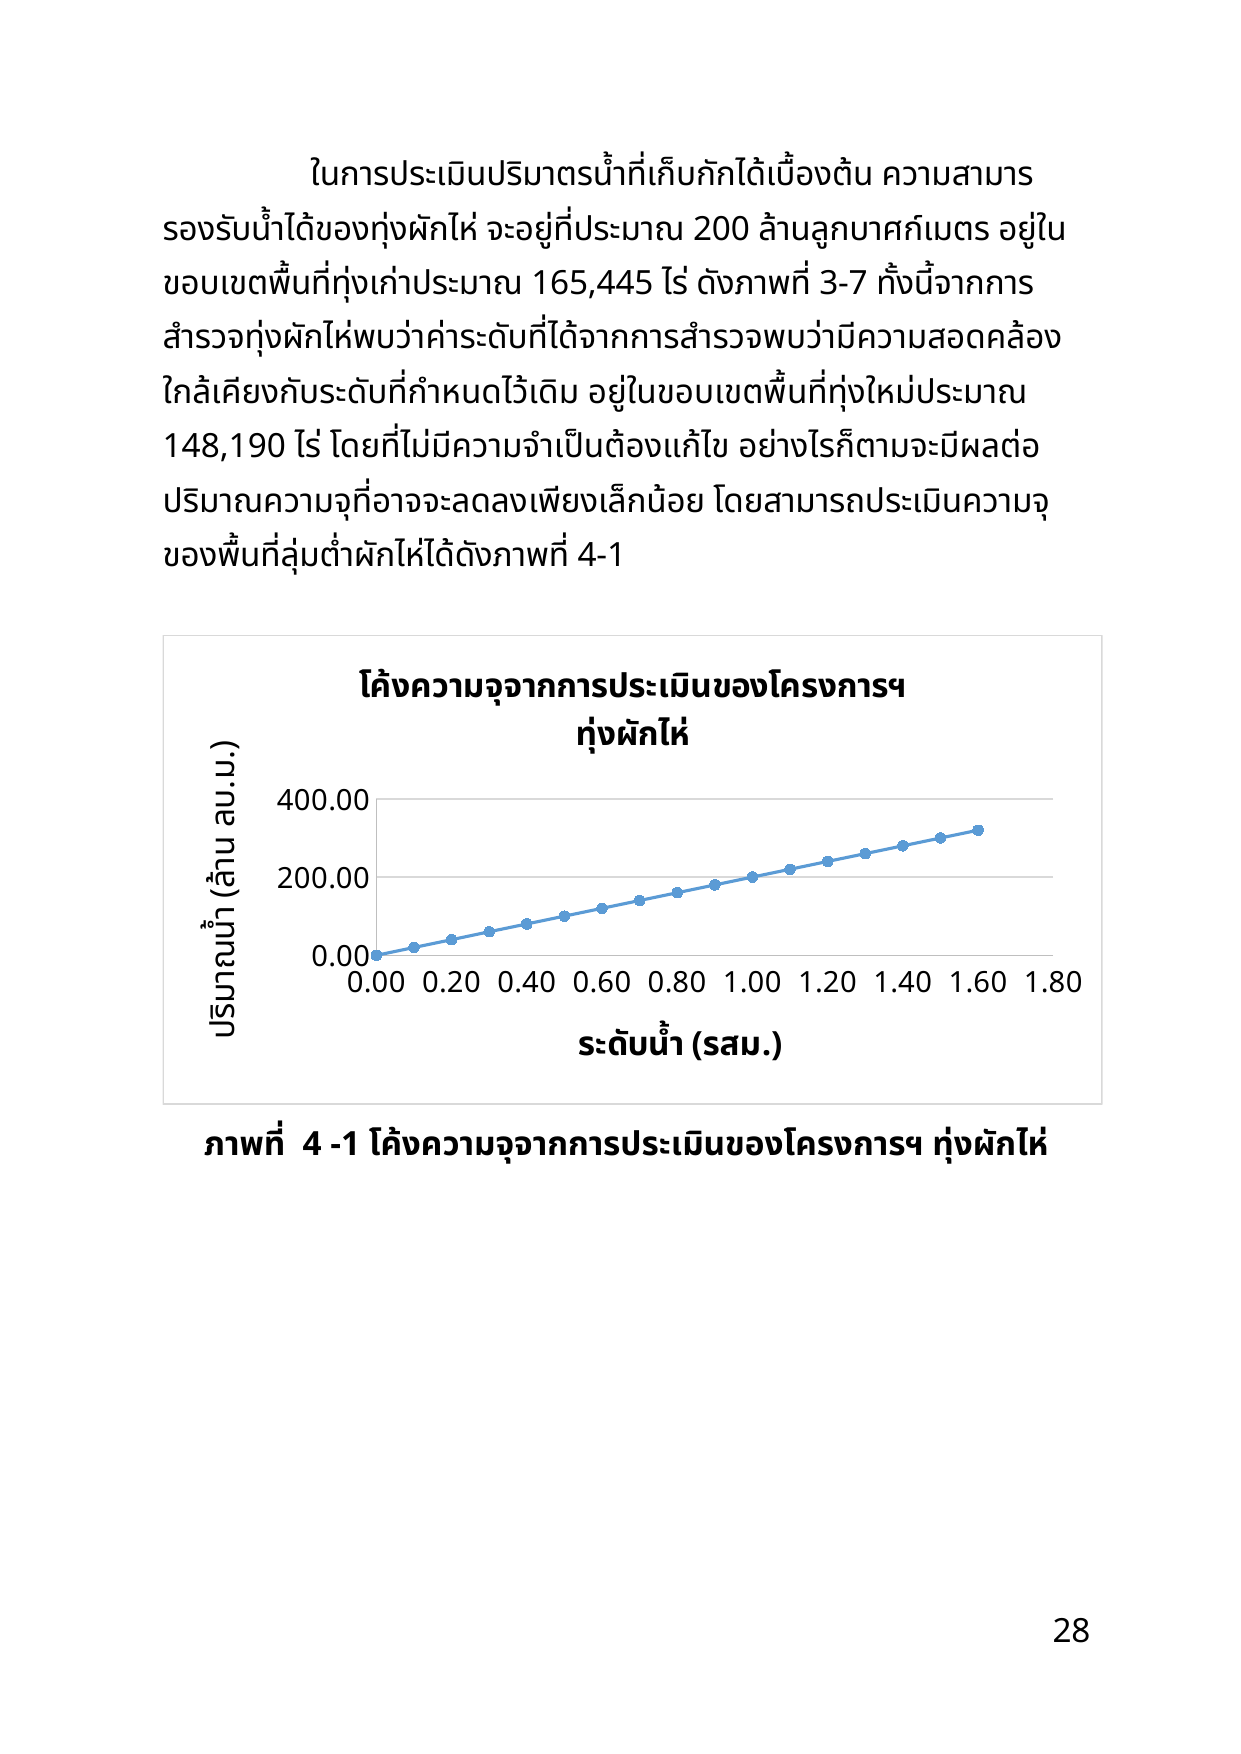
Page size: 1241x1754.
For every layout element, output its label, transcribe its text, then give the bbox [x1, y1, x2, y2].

text ภาพที่ 4 -1 โค้งความจุจากการประเมินของโครงการฯ ทุ่งผักไห่ [162, 1119, 1090, 1170]
list ในการประเมินปริมาตรน้ำที่เก็บกักได้เบื้องต้น ความสามารรองรับน้ำได้ของทุ่งผักไห่ จะอยู่ที่ประมาณ 200 ล้านลูกบาศก์เมตร อยู่ในขอบเขตพื้นที่ทุ่งเก่าประมาณ 165,445 ไร่ ดังภาพที่ 3-7 ทั้งนี้จากการสำรวจทุ่งผักไห่พบว่าค่าระดับที่ได้จากการสำรวจพบว่ามีความสอดคล้องใกล้เคียงกับระดับที่กำหนดไว้เดิม อยู่ในขอบเขตพื้นที่ทุ่งใหม่ประมาณ 148,190 ไร่ โดยที่ไม่มีความจำเป็นต้องแก้ไข อย่างไรก็ตามจะมีผลต่อปริมาณความจุที่อาจจะลดลงเพียงเล็กน้อย โดยสามารถประเมินความจุของพื้นที่ลุ่มต่ำผักไห่ได้ดังภาพที่ 4-1 [162, 150, 1090, 582]
